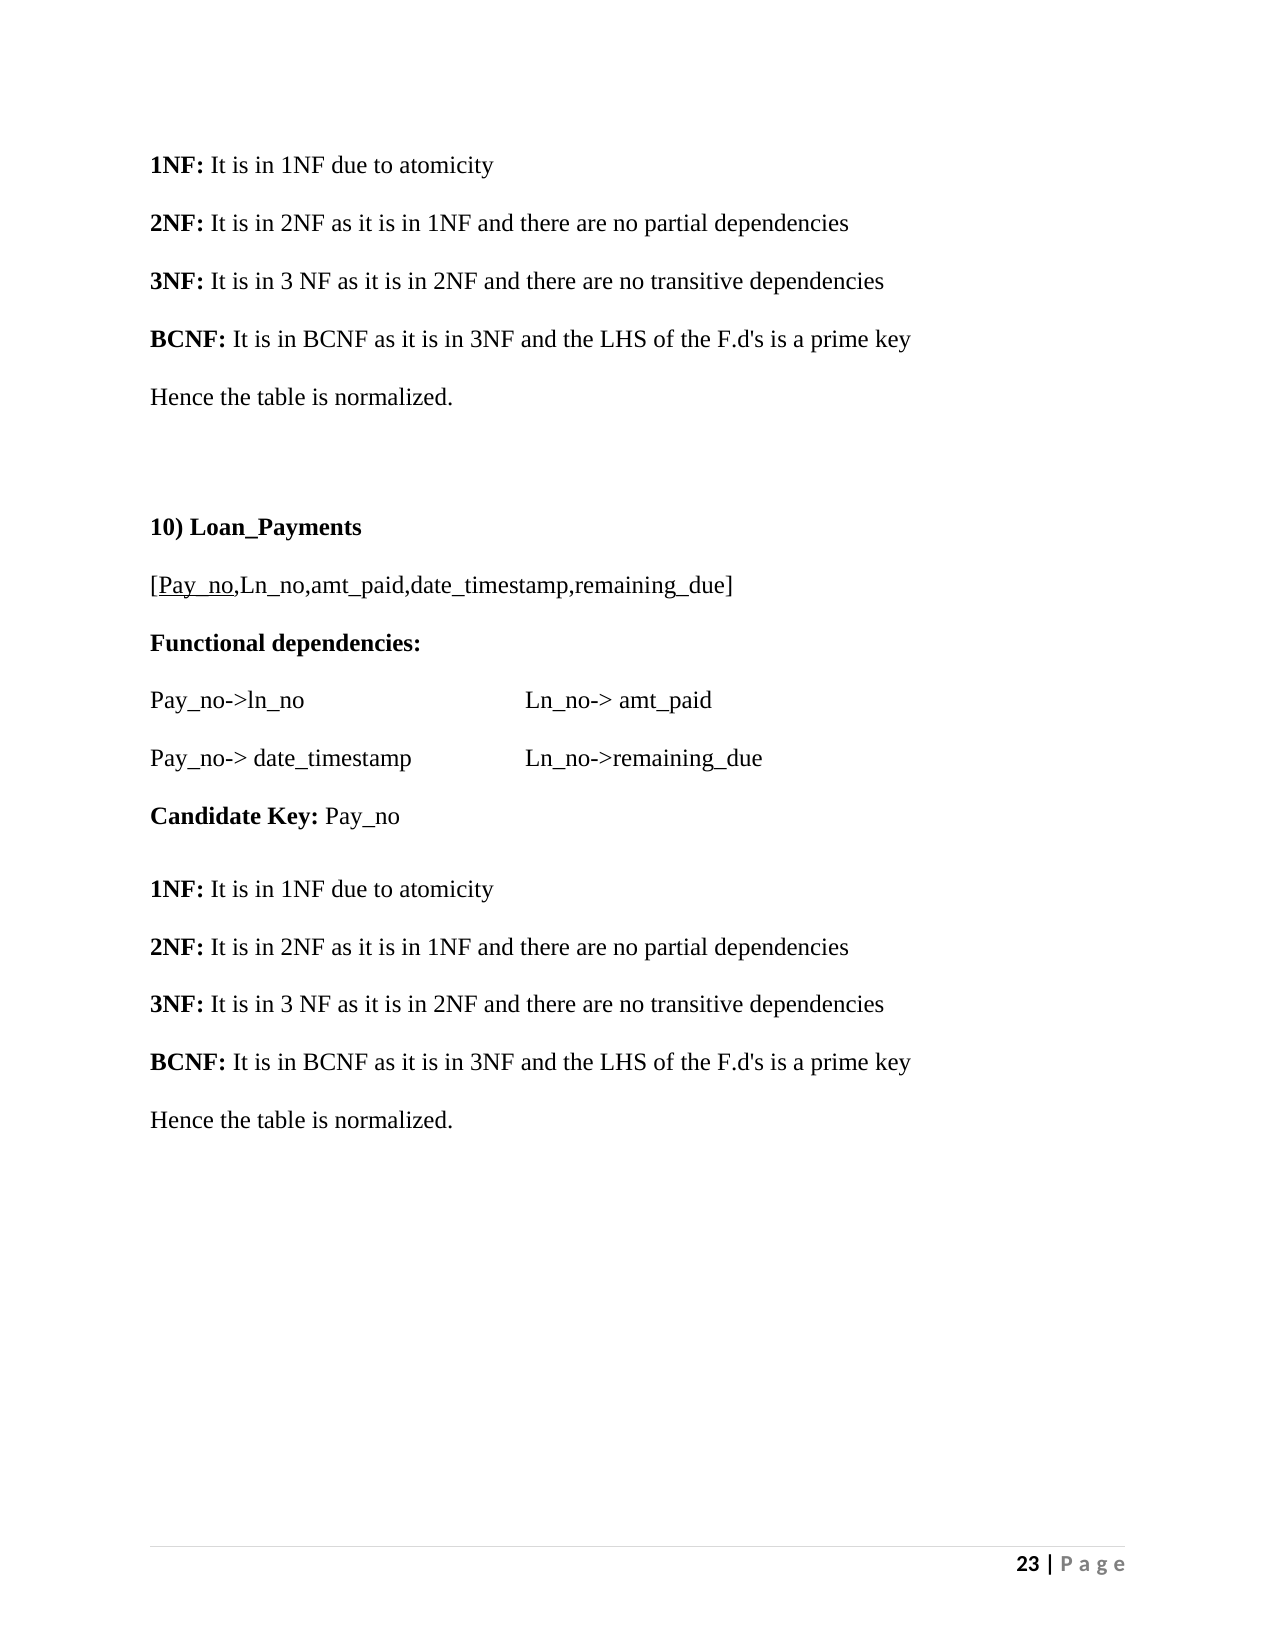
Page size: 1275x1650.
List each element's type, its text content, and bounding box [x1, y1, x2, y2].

text Functional dependencies: [150, 628, 1125, 656]
text Pay_no-> date_timestamp Ln_no->remaining_due [150, 743, 1125, 772]
text 1NF: It is in 1NF due to atomicity [150, 150, 1125, 179]
text Candidate Key: Pay_no [150, 801, 1125, 830]
text Pay_no->ln_no Ln_no-> amt_paid [150, 686, 1125, 714]
text 3NF: It is in 3 NF as it is in 2NF and there are no transitive dependencies [150, 989, 1125, 1018]
text 10) Loan_Payments [150, 512, 1125, 541]
text Hence the table is normalized. [150, 382, 1125, 410]
text [Pay_no,Ln_no,amt_paid,date_timestamp,remaining_due] [150, 570, 1125, 598]
text Hence the table is normalized. [150, 1105, 1125, 1134]
text 2NF: It is in 2NF as it is in 1NF and there are no partial dependencies [150, 208, 1125, 237]
text 1NF: It is in 1NF due to atomicity [150, 874, 1125, 902]
text BCNF: It is in BCNF as it is in 3NF and the LHS of the F.d's is a prime key [150, 1047, 1125, 1076]
text 2NF: It is in 2NF as it is in 1NF and there are no partial dependencies [150, 932, 1125, 960]
text BCNF: It is in BCNF as it is in 3NF and the LHS of the F.d's is a prime key [150, 324, 1125, 352]
text 3NF: It is in 3 NF as it is in 2NF and there are no transitive dependencies [150, 266, 1125, 294]
